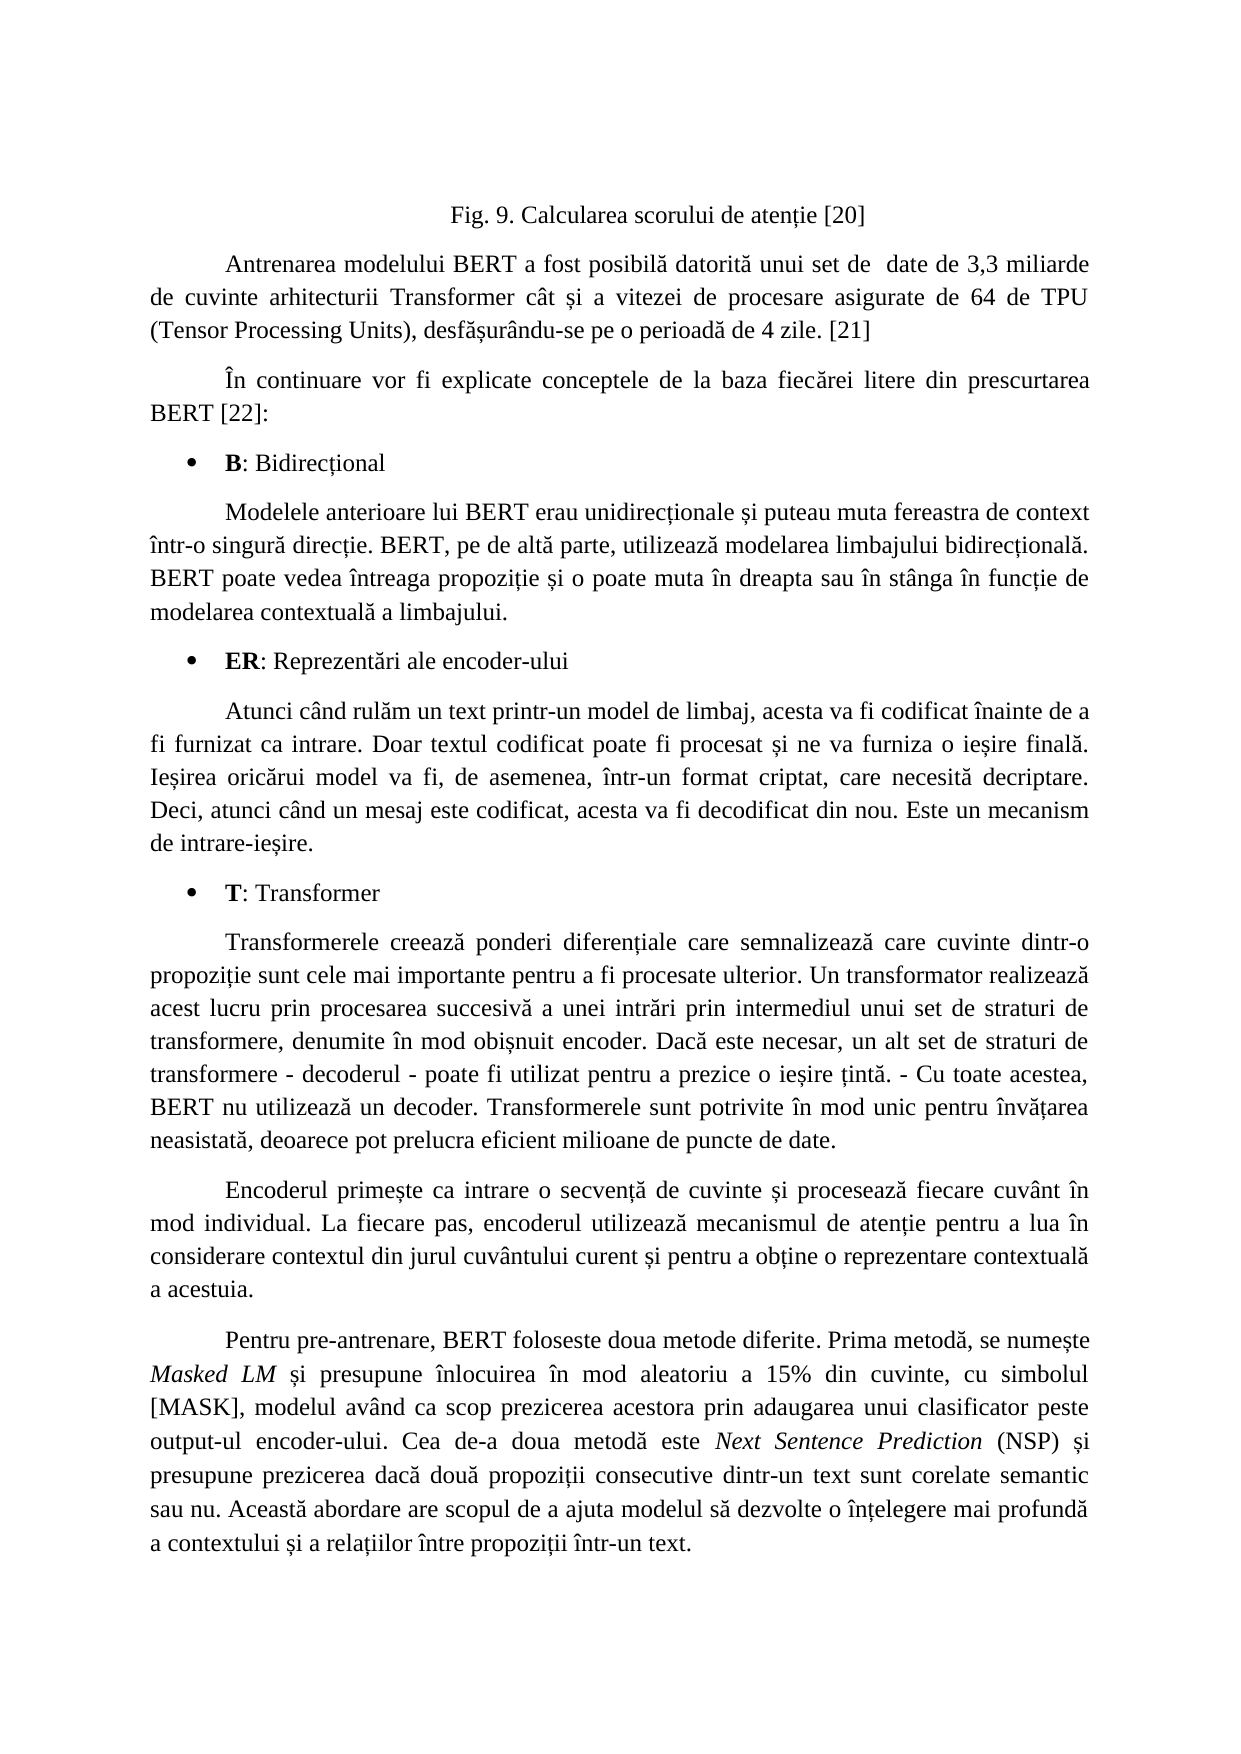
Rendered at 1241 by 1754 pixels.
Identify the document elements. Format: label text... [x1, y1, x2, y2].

list ER: Reprezentări ale encoder-ului [187, 646, 1090, 675]
text Transformerele creează ponderi diferențiale care semnalizează care cuvinte dintr-o propoziție sunt cele mai importante pentru a fi procesate ulterior. Un transformator realizează acest lucru prin procesarea succesivă a unei intrări prin intermediul unui set de straturi de transformere, denumite în mod obișnuit encoder. Dacă este necesar, un alt set de straturi de transformere - decoderul - poate fi utilizat pentru a prezice o ieșire țintă. - Cu toate acestea, BERT nu utilizează un decoder. Transformerele sunt potrivite în mod unic pentru învățarea neasistată, deoarece pot prelucra eficient milioane de puncte de date. [150, 927, 1090, 1154]
list T: Transformer [187, 878, 1090, 906]
text Antrenarea modelului BERT a fost posibilă datorită unui set de date de 3,3 miliarde de cuvinte arhitecturii Transformer cât și a vitezei de procesare asigurate de 64 de TPU (Tensor Processing Units), desfășurându-se pe o perioadă de 4 zile. [150, 249, 1090, 344]
text Modelele anterioare lui BERT erau unidirecționale și puteau muta fereastra de context într-o singură direcție. BERT, pe de altă parte, utilizează modelarea limbajului bidirecțională. BERT poate vedea întreaga propoziție și o poate muta în dreapta sau în stânga în funcție de modelarea contextuală a limbajului. [150, 497, 1090, 625]
text Atunci când rulăm un text printr-un model de limbaj, acesta va fi codificat înainte de a fi furnizat ca intrare. Doar textul codificat poate fi procesat și ne va furniza o ieșire finală. Ieșirea oricărui model va fi, de asemenea, într-un format criptat, care necesită decriptare. Deci, atunci când un mesaj este codificat, acesta va fi decodificat din nou. Este un mecanism de intrare-ieșire. [150, 696, 1090, 857]
list B: Bidirecțional [187, 448, 1090, 477]
text Fig. 9. Calcularea scorului de atenție [150, 200, 1090, 228]
text Encoderul primește ca intrare o secvență de cuvinte și procesează fiecare cuvânt în mod individual. La fiecare pas, encoderul utilizează mecanismul de atenție pentru a lua în considerare contextul din jurul cuvântului curent și pentru a obține o reprezentare contextuală a acestuia. [150, 1175, 1090, 1303]
text Pentru pre-antrenare, BERT foloseste doua metode diferite. Prima metodă, se numește Masked LM și presupune înlocuirea în mod aleatoriu a 15% din cuvinte, cu simbolul [MASK], modelul având ca scop prezicerea acestora prin adaugarea unui clasificator peste output-ul encoder-ului. Cea de-a doua metodă este Next Sentence Prediction (NSP) și presupune prezicerea dacă două propoziții consecutive dintr-un text sunt corelate semantic sau nu. Această abordare are scopul de a ajuta modelul să dezvolte o înțelegere mai profundă a contextului și a relațiilor între propoziții într-un text. [150, 1324, 1090, 1557]
text În continuare vor fi explicate conceptele de la baza fiecărei litere din prescurtarea BERT : [150, 365, 1090, 427]
